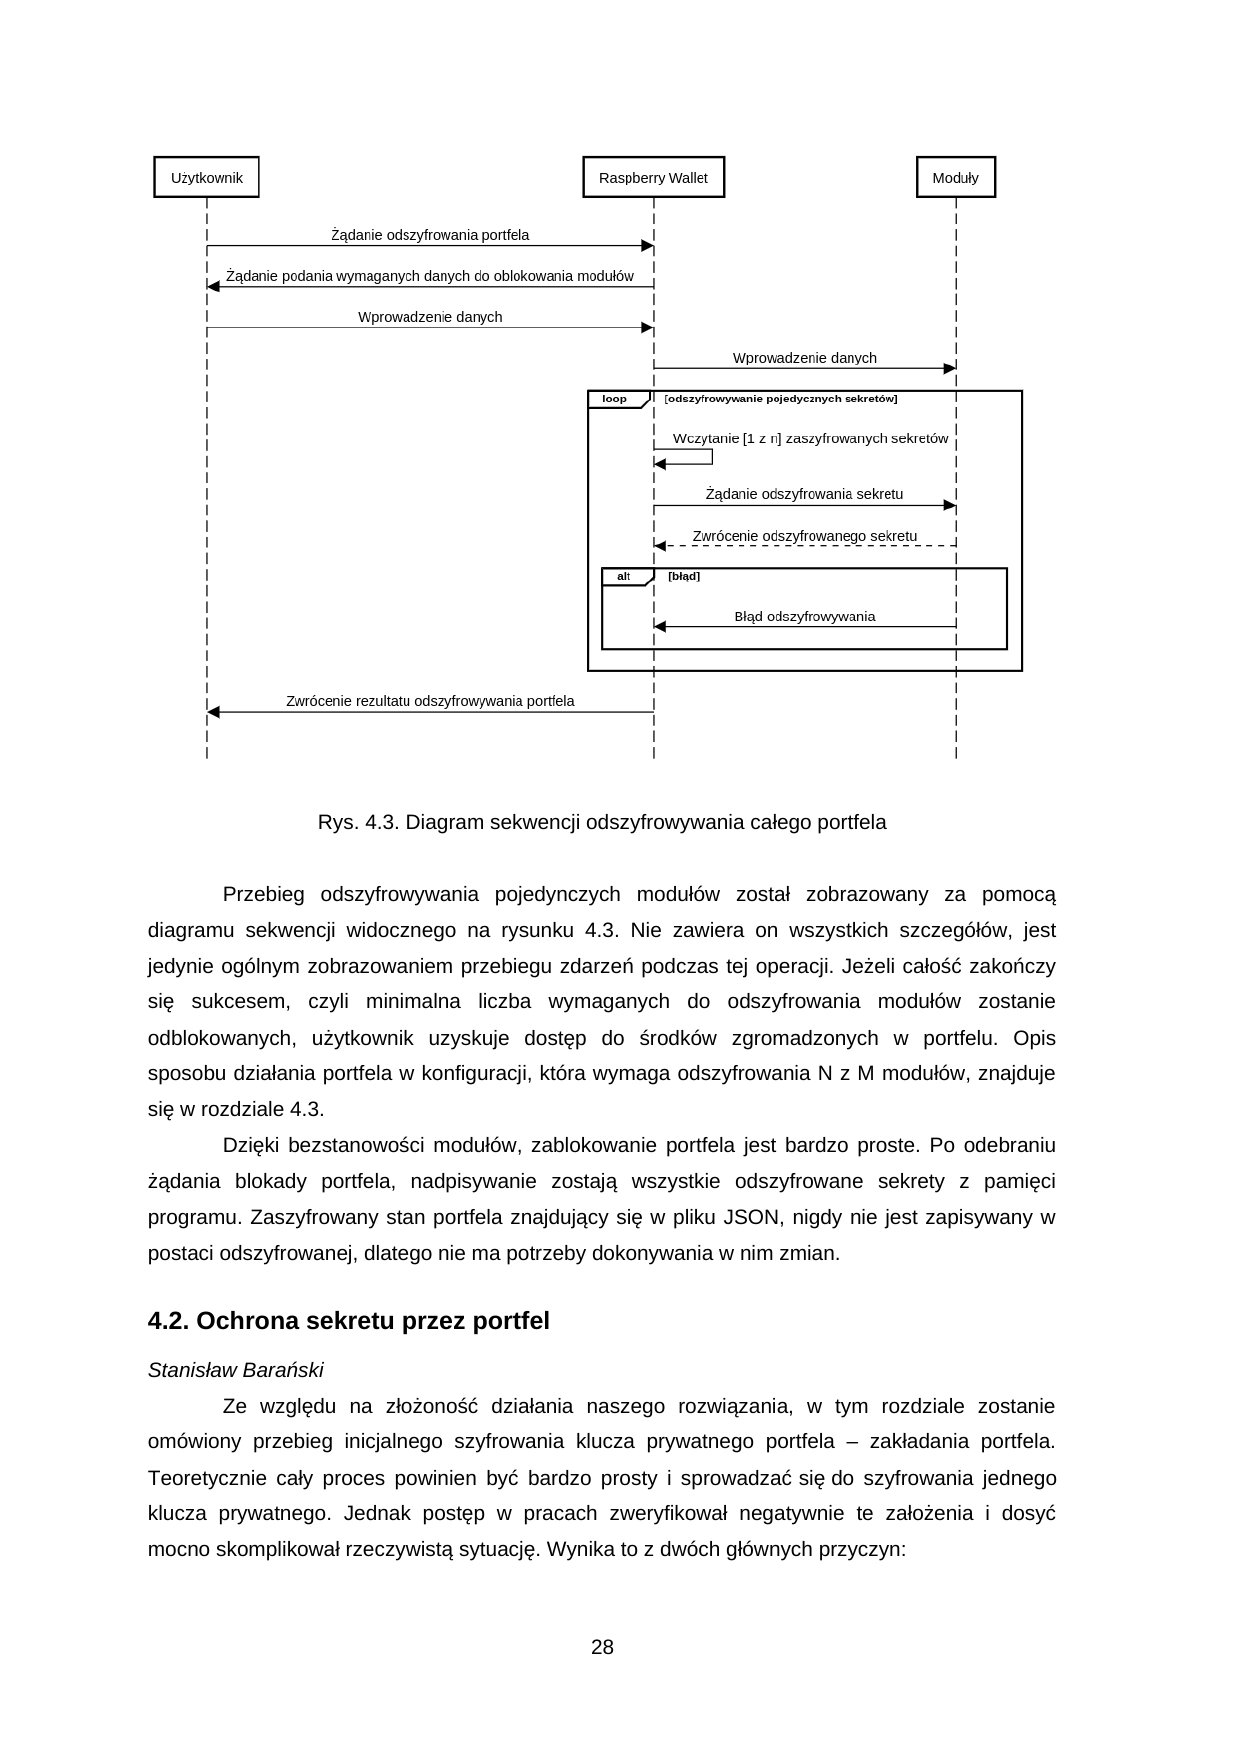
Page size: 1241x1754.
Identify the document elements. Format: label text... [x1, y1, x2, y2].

text Ze względu na złożoność działania naszego rozwiązania, w tym rozdziale zostanie omówiony przebieg inicjalnego szyfrowania klucza prywatnego portfela – zakładania portfela. Teoretycznie cały proces powinien być bardzo prosty i sprowadzać się do szyfrowania jednego klucza prywatnego. Jednak postęp w pracach zweryfikował negatywnie te założenia i dosyć mocno skomplikował rzeczywistą sytuację. Wynika to z dwóch głównych przyczyn: [148, 1393, 1057, 1561]
text Rys. 4.3. Diagram sekwencji odszyfrowywania całego portfela [148, 810, 1057, 834]
subtitle 4.2. Ochrona sekretu przez portfel [148, 1306, 1057, 1335]
picture [147, 147, 1036, 762]
text Dzięki bezstanowości modułów, zablokowanie portfela jest bardzo proste. Po odebraniu żądania blokady portfela, nadpisywanie zostają wszystkie odszyfrowane sekrety z pamięci programu. Zaszyfrowany stan portfela znajdujący się w pliku JSON, nigdy nie jest zapisywany w postaci odszyfrowanej, dlatego nie ma potrzeby dokonywania w nim zmian. [148, 1133, 1057, 1265]
text Stanisław Barański [148, 1357, 1057, 1381]
text Przebieg odszyfrowywania pojedynczych modułów został zobrazowany za pomocą diagramu sekwencji widocznego na rysunku 4.3. Nie zawiera on wszystkich szczegółów, jest jedynie ogólnym zobrazowaniem przebiegu zdarzeń podczas tej operacji. Jeżeli całość zakończy się sukcesem, czyli minimalna liczba wymaganych do odszyfrowania modułów zostanie odblokowanych, użytkownik uzyskuje dostęp do środków zgromadzonych w portfelu. Opis sposobu działania portfela w konfiguracji, która wymaga odszyfrowania N z M modułów, znajduje się w rozdziale 4.3. [148, 882, 1057, 1121]
